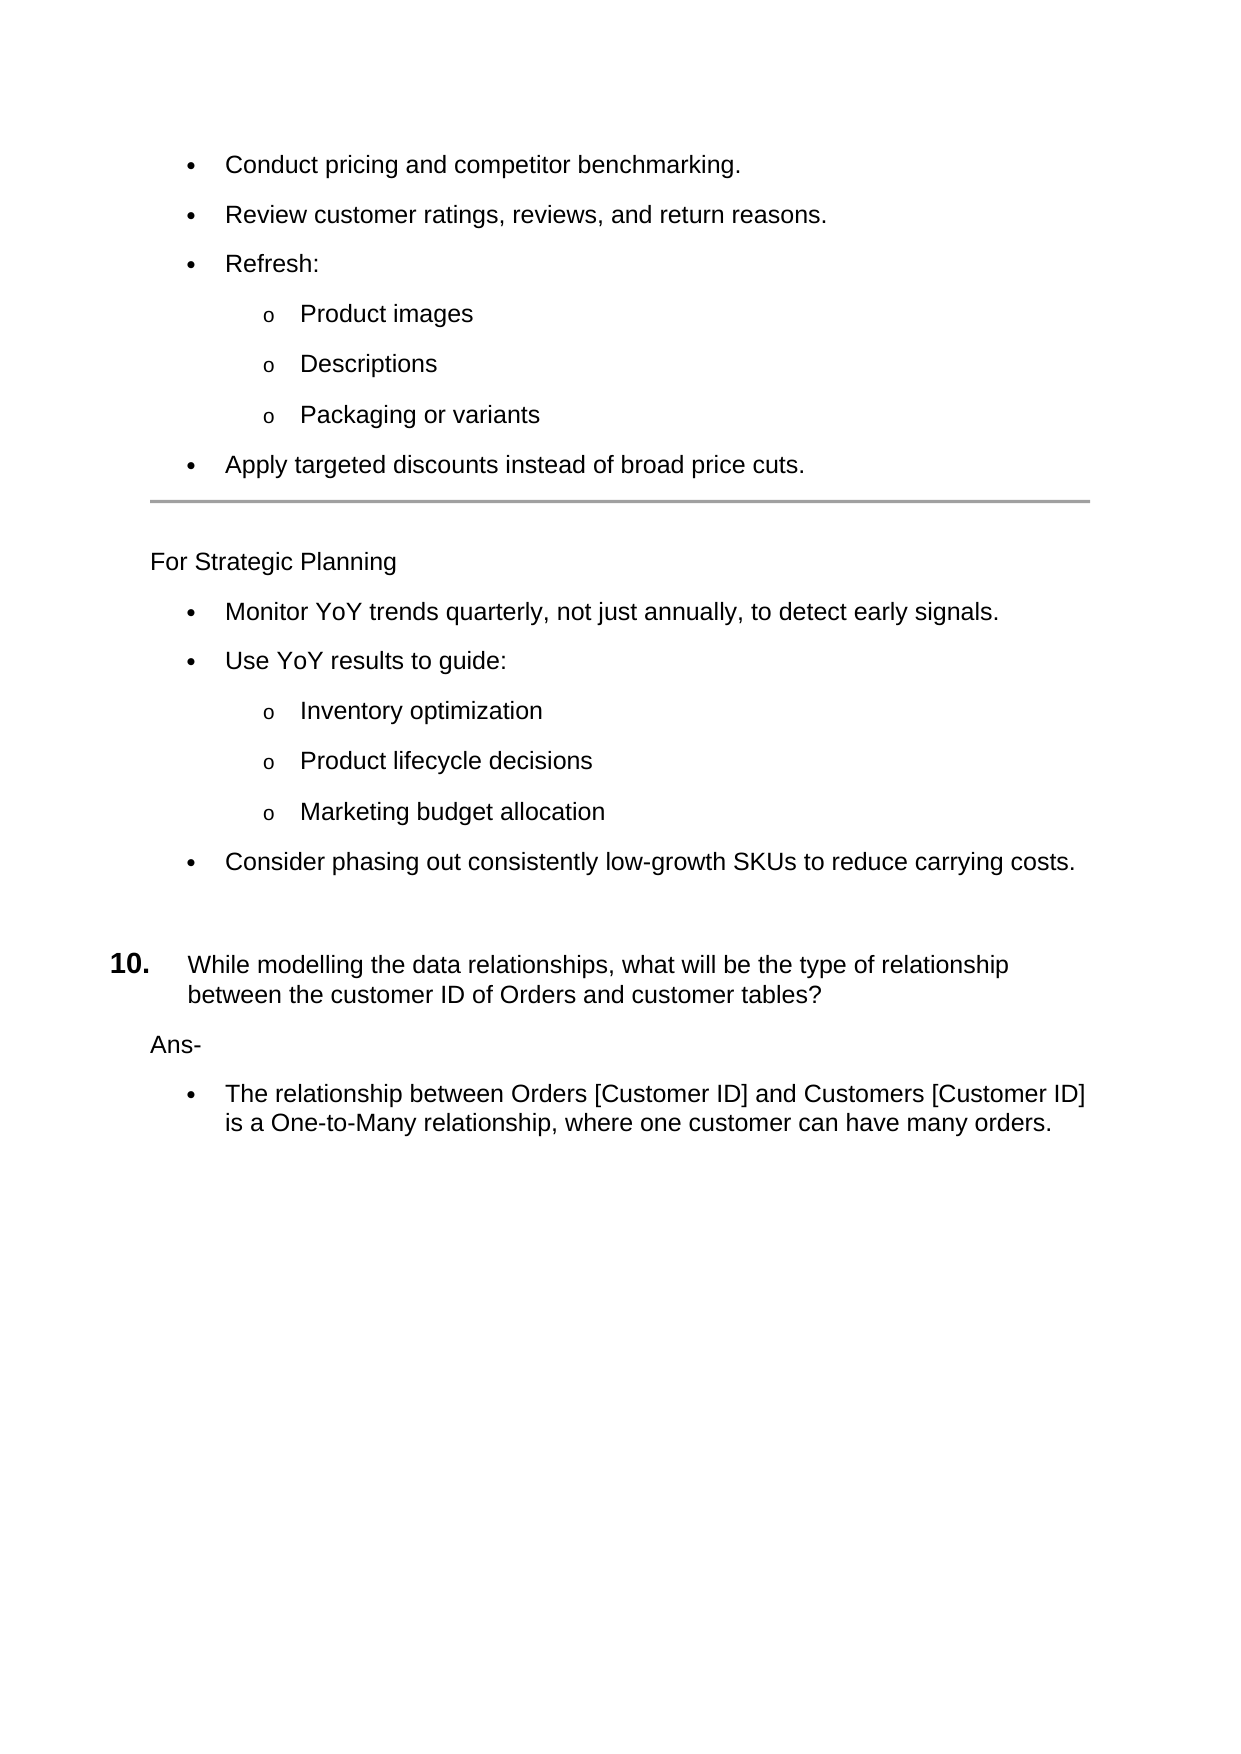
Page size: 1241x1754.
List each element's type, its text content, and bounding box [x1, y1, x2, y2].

list The relationship between Orders [Customer ID] and Customers [Customer ID] is a One-to-Many relationship, where one customer can have many orders. [187, 1079, 1090, 1137]
list Descriptions [262, 349, 1090, 379]
text For Strategic Planning [150, 547, 1090, 576]
list Inventory optimization [262, 696, 1090, 726]
list Product images [262, 299, 1090, 328]
list Use YoY results to guide: [187, 646, 1090, 675]
list Consider phasing out consistently low-growth SKUs to reduce carrying costs. [187, 847, 1090, 876]
list Refresh: [187, 249, 1090, 278]
list Apply targeted discounts instead of broad price cuts. [187, 450, 1090, 479]
list Review customer ratings, reviews, and return reasons. [187, 199, 1090, 228]
list Packaging or variants [262, 400, 1090, 429]
list Marketing budget allocation [262, 797, 1090, 827]
list Product lifecycle decisions [262, 746, 1090, 776]
list Conduct pricing and competitor benchmarking. [187, 150, 1090, 179]
text Ans- [150, 1030, 1090, 1058]
list Monitor YoY trends quarterly, not just annually, to detect early signals. [187, 597, 1090, 625]
list While modelling the data relationships, what will be the type of relationship between the customer ID of Orders and customer tables? [150, 947, 1090, 1009]
